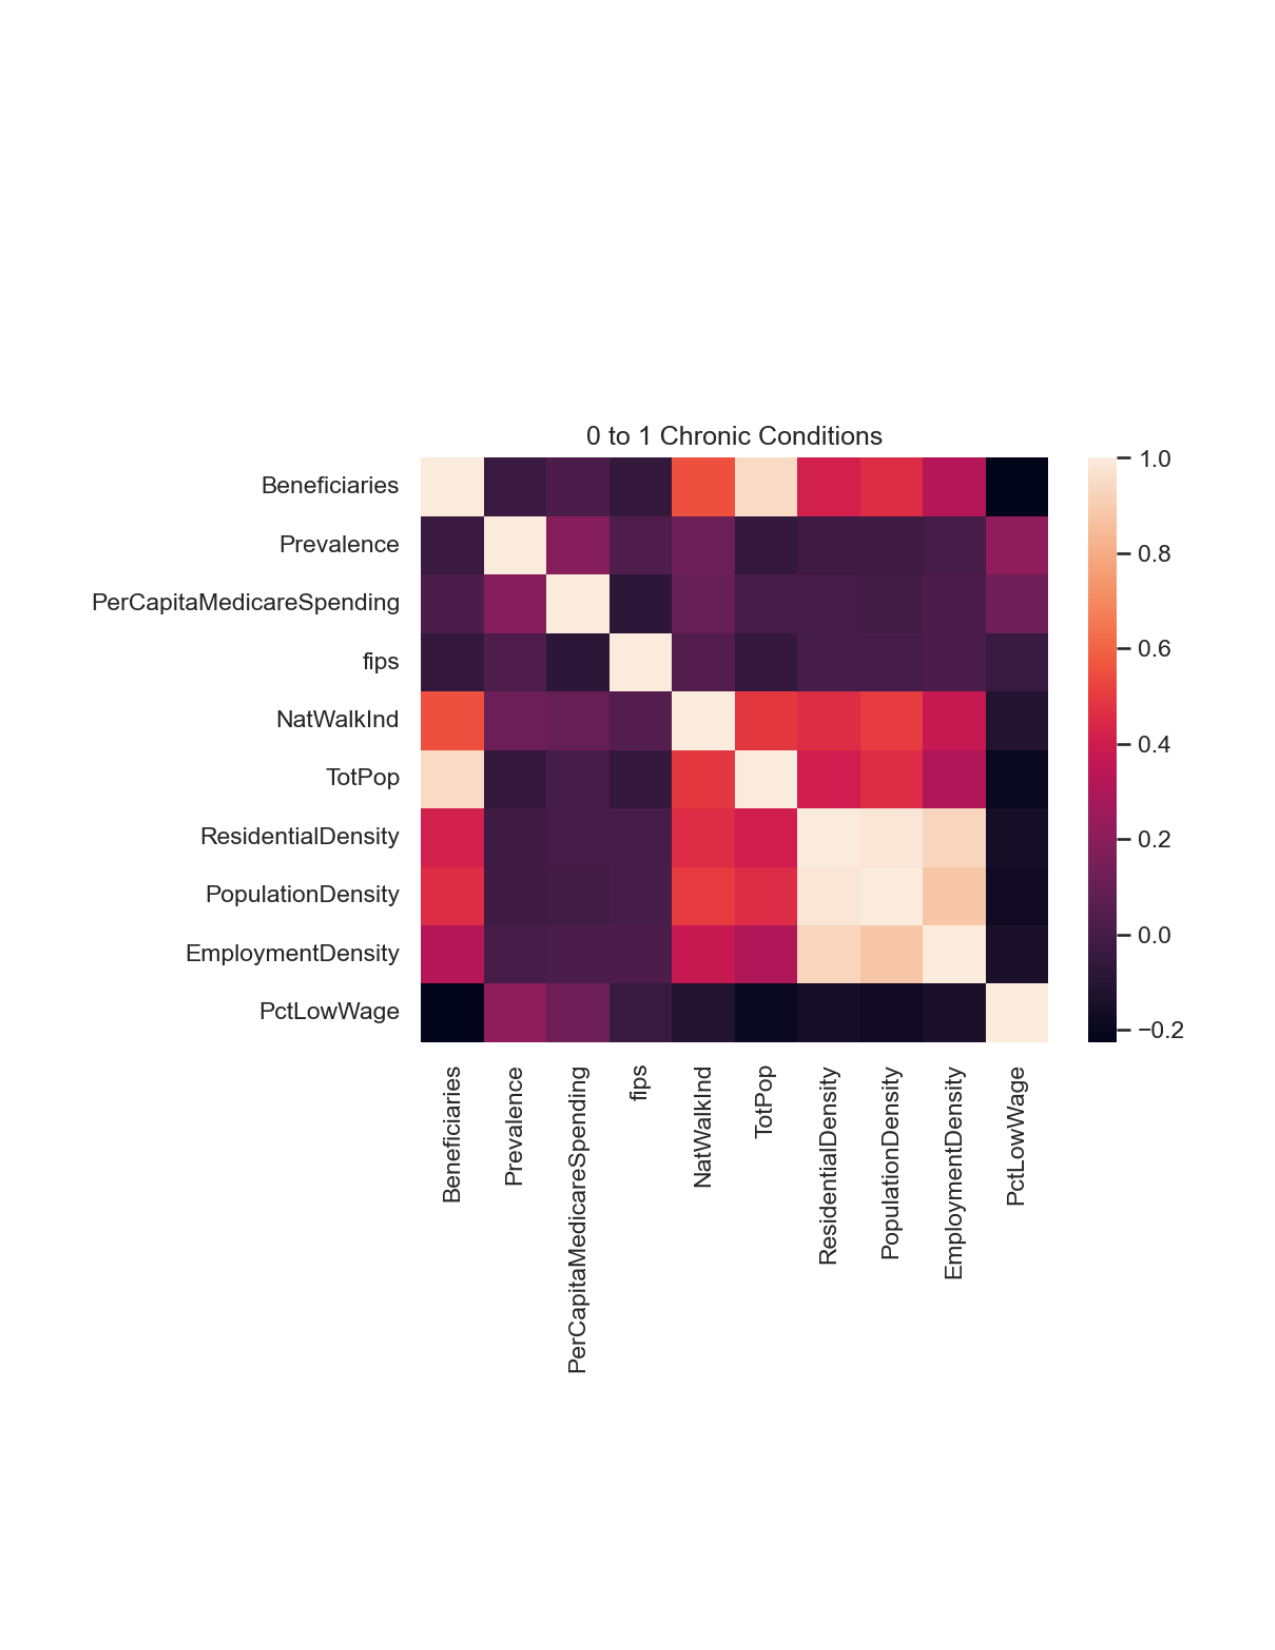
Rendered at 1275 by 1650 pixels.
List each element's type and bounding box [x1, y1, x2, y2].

picture [75, 410, 1200, 1388]
